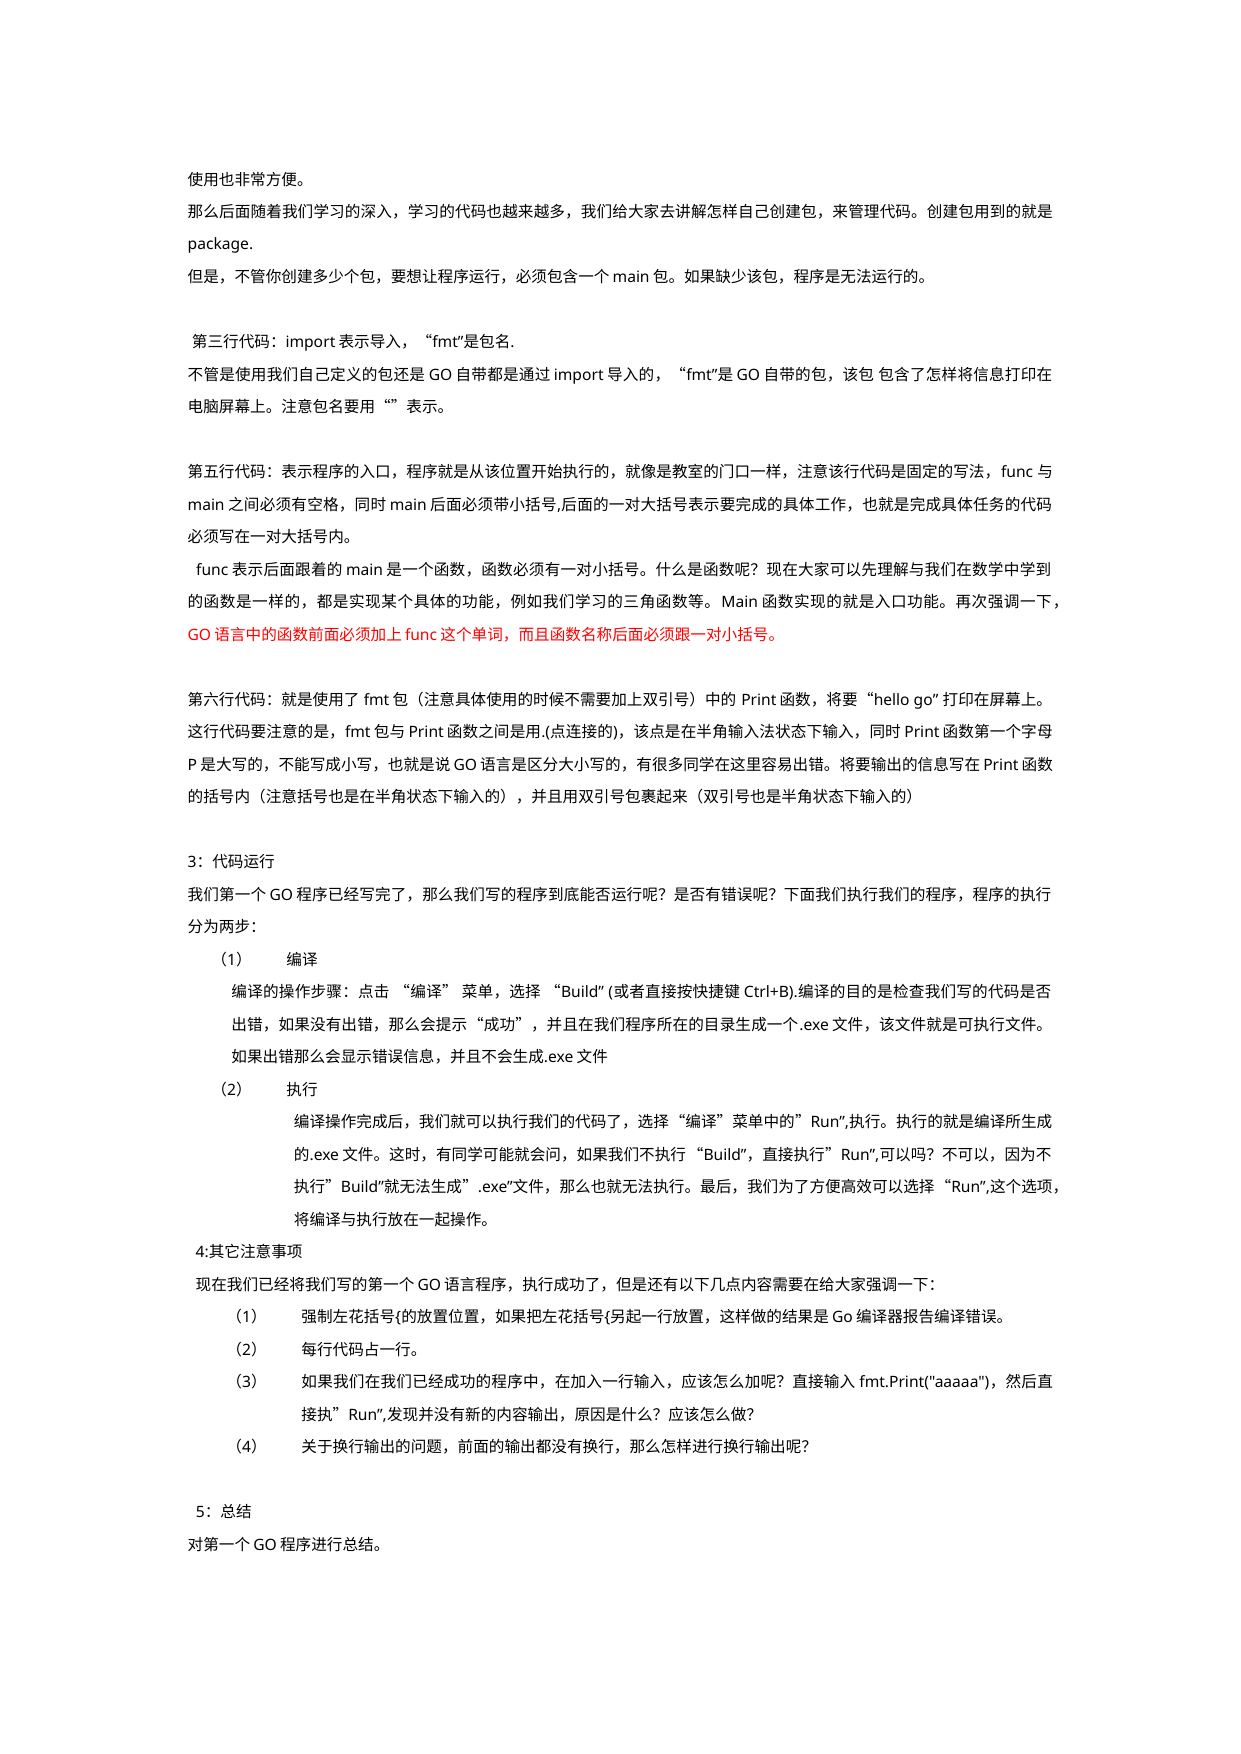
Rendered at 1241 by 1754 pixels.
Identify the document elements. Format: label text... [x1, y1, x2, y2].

text 对第一个GO程序进行总结。 [187, 1527, 1053, 1559]
text 4:其它注意事项 [187, 1234, 1053, 1267]
text 第三行代码：import表示导入，“fmt”是包名. [187, 324, 1053, 357]
list 强制左花括号{的放置位置，如果把左花括号{另起一行放置，这样做的结果是Go编译器报告编译错误。 [226, 1299, 1053, 1332]
list 关于换行输出的问题，前面的输出都没有换行，那么怎样进行换行输出呢？ [226, 1429, 1053, 1462]
list 编译操作完成后，我们就可以执行我们的代码了，选择“编译”菜单中的”Run”,执行。执行的就是编译所生成的.exe文件。这时，有同学可能就会问，如果我们不执行“Build”，直接执行”Run”,可以吗？不可以，因为不执行”Build”就无法生成”.exe”文件，那么也就无法执行。最后，我们为了方便高效可以选择“Run”,这个选项，将编译与执行放在一起操作。 [294, 1104, 1053, 1234]
list 编译 [211, 942, 1053, 974]
list 每行代码占一行。 [226, 1332, 1053, 1364]
list 执行 [211, 1072, 1053, 1104]
text 不管是使用我们自己定义的包还是GO自带都是通过import导入的，“fmt”是GO自带的包，该包 包含了怎样将信息打印在电脑屏幕上。注意包名要用“”表示。 [187, 357, 1053, 422]
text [187, 162, 1053, 194]
text 第五行代码：表示程序的入口，程序就是从该位置开始执行的，就像是教室的门口一样，注意该行代码是固定的写法，func 与main之间必须有空格，同时main后面必须带小括号,后面的一对大括号表示要完成的具体工作，也就是完成具体任务的代码必须写在一对大括号内。 [187, 454, 1053, 552]
text 但是，不管你创建多少个包，要想让程序运行，必须包含一个main包。如果缺少该包，程序是无法运行的。 [187, 259, 1053, 292]
text 第六行代码：就是使用了fmt包（注意具体使用的时候不需要加上双引号）中的Print函数，将要“hello go” 打印在屏幕上。这行代码要注意的是，fmt包与Print函数之间是用.(点连接的)，该点是在半角输入法状态下输入，同时Print函数第一个字母P是大写的，不能写成小写，也就是说GO语言是区分大小写的，有很多同学在这里容易出错。将要输出的信息写在Print函数的括号内（注意括号也是在半角状态下输入的），并且用双引号包裹起来（双引号也是半角状态下输入的） [187, 682, 1053, 812]
text 编译的操作步骤：点击 “编译” 菜单，选择 “Build” (或者直接按快捷键Ctrl+B).编译的目的是检查我们写的代码是否出错，如果没有出错，那么会提示“成功”，并且在我们程序所在的目录生成一个.exe文件，该文件就是可执行文件。如果出错那么会显示错误信息，并且不会生成.exe文件 [231, 974, 1053, 1072]
text 那么后面随着我们学习的深入，学习的代码也越来越多，我们给大家去讲解怎样自己创建包，来管理代码。创建包用到的就是package. [187, 194, 1053, 259]
text 我们第一个GO程序已经写完了，那么我们写的程序到底能否运行呢？是否有错误呢？下面我们执行我们的程序，程序的执行分为两步： [187, 877, 1053, 942]
text 现在我们已经将我们写的第一个GO语言程序，执行成功了，但是还有以下几点内容需要在给大家强调一下： [187, 1267, 1053, 1299]
text func表示后面跟着的main是一个函数，函数必须有一对小括号。什么是函数呢？现在大家可以先理解与我们在数学中学到的函数是一样的，都是实现某个具体的功能，例如我们学习的三角函数等。Main函数实现的就是入口功能。再次强调一下，GO语言中的函数前面必须加上func这个单词，而且函数名称后面必须跟一对小括号。 [187, 552, 1053, 649]
list 如果我们在我们已经成功的程序中，在加入一行输入，应该怎么加呢？直接输入fmt.Print("aaaaa")，然后直接执”Run”,发现并没有新的内容输出，原因是什么？应该怎么做？ [226, 1364, 1053, 1429]
text 3：代码运行 [187, 844, 1053, 877]
text 5：总结 [187, 1494, 1053, 1527]
